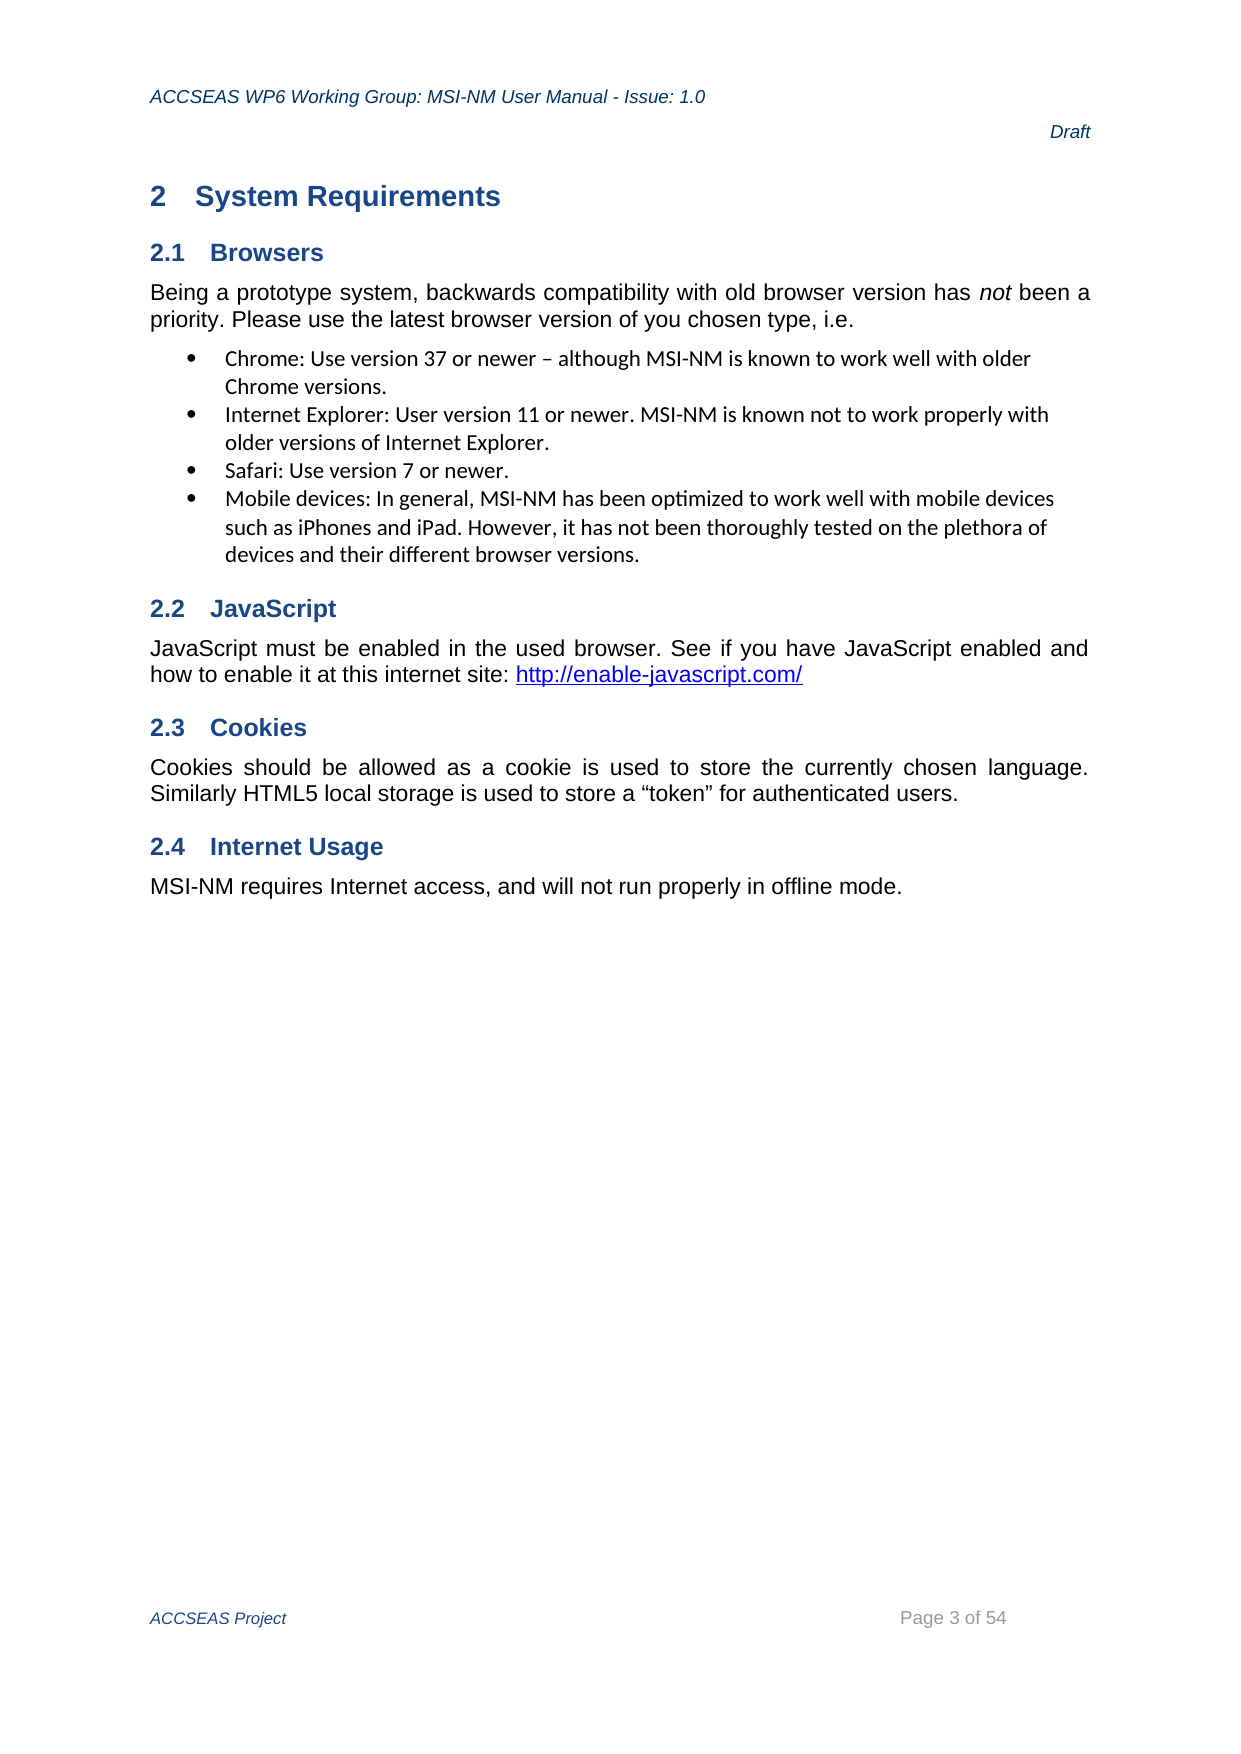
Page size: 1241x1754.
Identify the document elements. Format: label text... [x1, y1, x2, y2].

text MSI-NM requires Internet access, and will not run properly in offline mode. [150, 873, 1090, 899]
subtitle Cookies [150, 713, 1090, 741]
list Chrome: Use version 37 or newer – although MSI-NM is known to work well with older Chrome versions. [187, 344, 1090, 401]
subtitle Browsers [150, 238, 1090, 267]
list Mobile devices: In general, MSI-NM has been optimized to work well with mobile devices such as iPhones and iPad. However, it has not been thoroughly tested on the plethora of devices and their different browser versions. [187, 484, 1090, 569]
list Internet Explorer: User version 11 or newer. MSI-NM is known not to work properly with older versions of Internet Explorer. [187, 401, 1090, 457]
list Safari: Use version 7 or newer. [187, 457, 1090, 484]
subtitle JavaScript [150, 594, 1090, 622]
subtitle System Requirements [150, 179, 1090, 213]
text Cookies should be allowed as a cookie is used to store the currently chosen language. Similarly HTML5 local storage is used to store a “token” for authenticated users. [150, 754, 1090, 807]
text JavaScript must be enabled in the used browser. See if you have JavaScript enabled and how to enable it at this internet site: http://enable-javascript.com/ [150, 635, 1090, 688]
subtitle Internet Usage [150, 832, 1090, 860]
text Being a prototype system, backwards compatibility with old browser version has not been a priority. Please use the latest browser version of you chosen type, i.e. [150, 279, 1090, 332]
